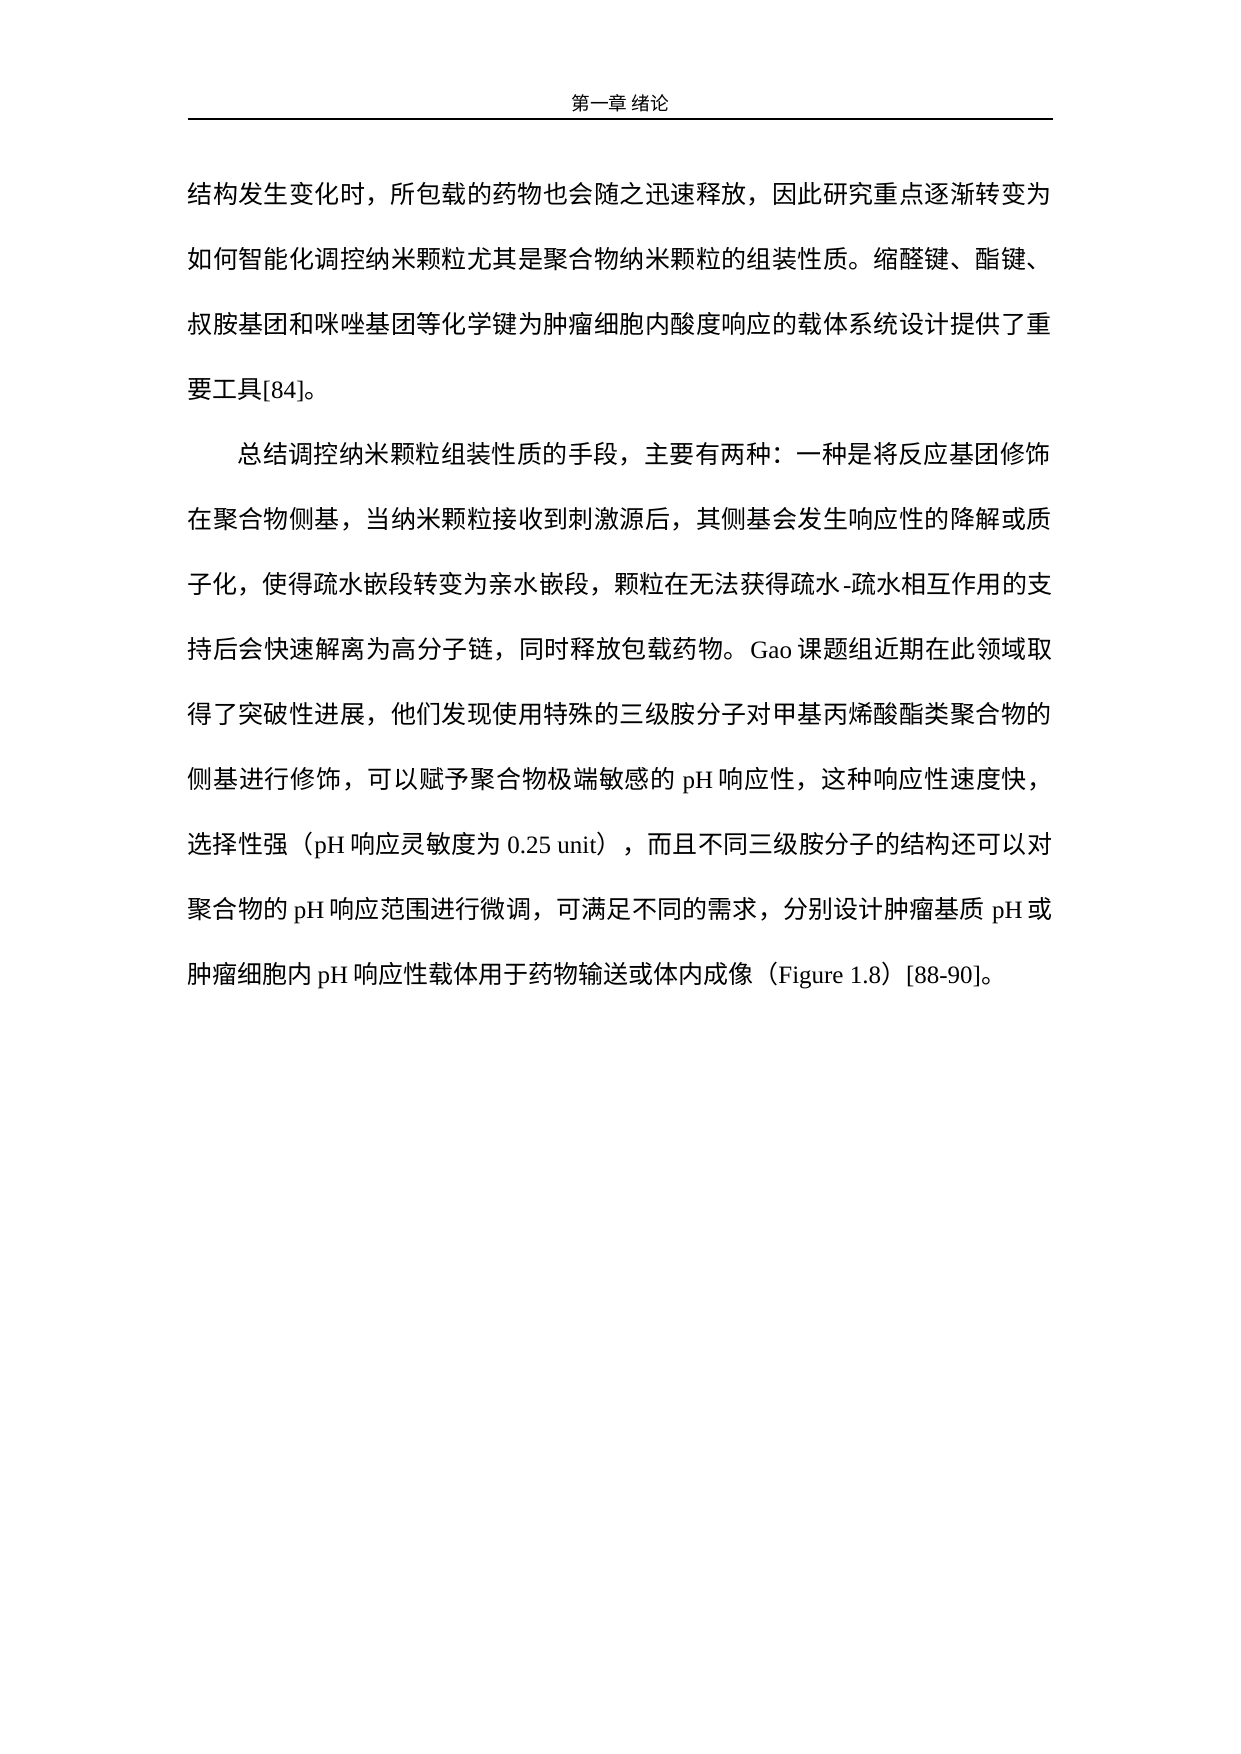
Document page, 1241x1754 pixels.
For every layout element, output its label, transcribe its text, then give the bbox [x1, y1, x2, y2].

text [187, 160, 1053, 420]
text 总结调控纳米颗粒组装性质的手段，主要有两种：一种是将反应基团修饰在聚合物侧基，当纳米颗粒接收到刺激源后，其侧基会发生响应性的降解或质子化，使得疏水嵌段转变为亲水嵌段，颗粒在无法获得疏水-疏水相互作用的支持后会快速解离为高分子链，同时释放包载药物。Gao课题组近期在此领域取得了突破性进展，他们发现使用特殊的三级胺分子对甲基丙烯酸酯类聚合物的侧基进行修饰，可以赋予聚合物极端敏感的pH响应性，这种响应性速度快，选择性强（pH响应灵敏度为0.25 unit），而且不同三级胺分子的结构还可以对聚合物的pH响应范围进行微调，可满足不同的需求，分别设计肿瘤基质pH或肿瘤细胞内pH响应性载体用于药物输送或体内成像（Figure 1.8）[88-90]。 [187, 420, 1053, 1005]
